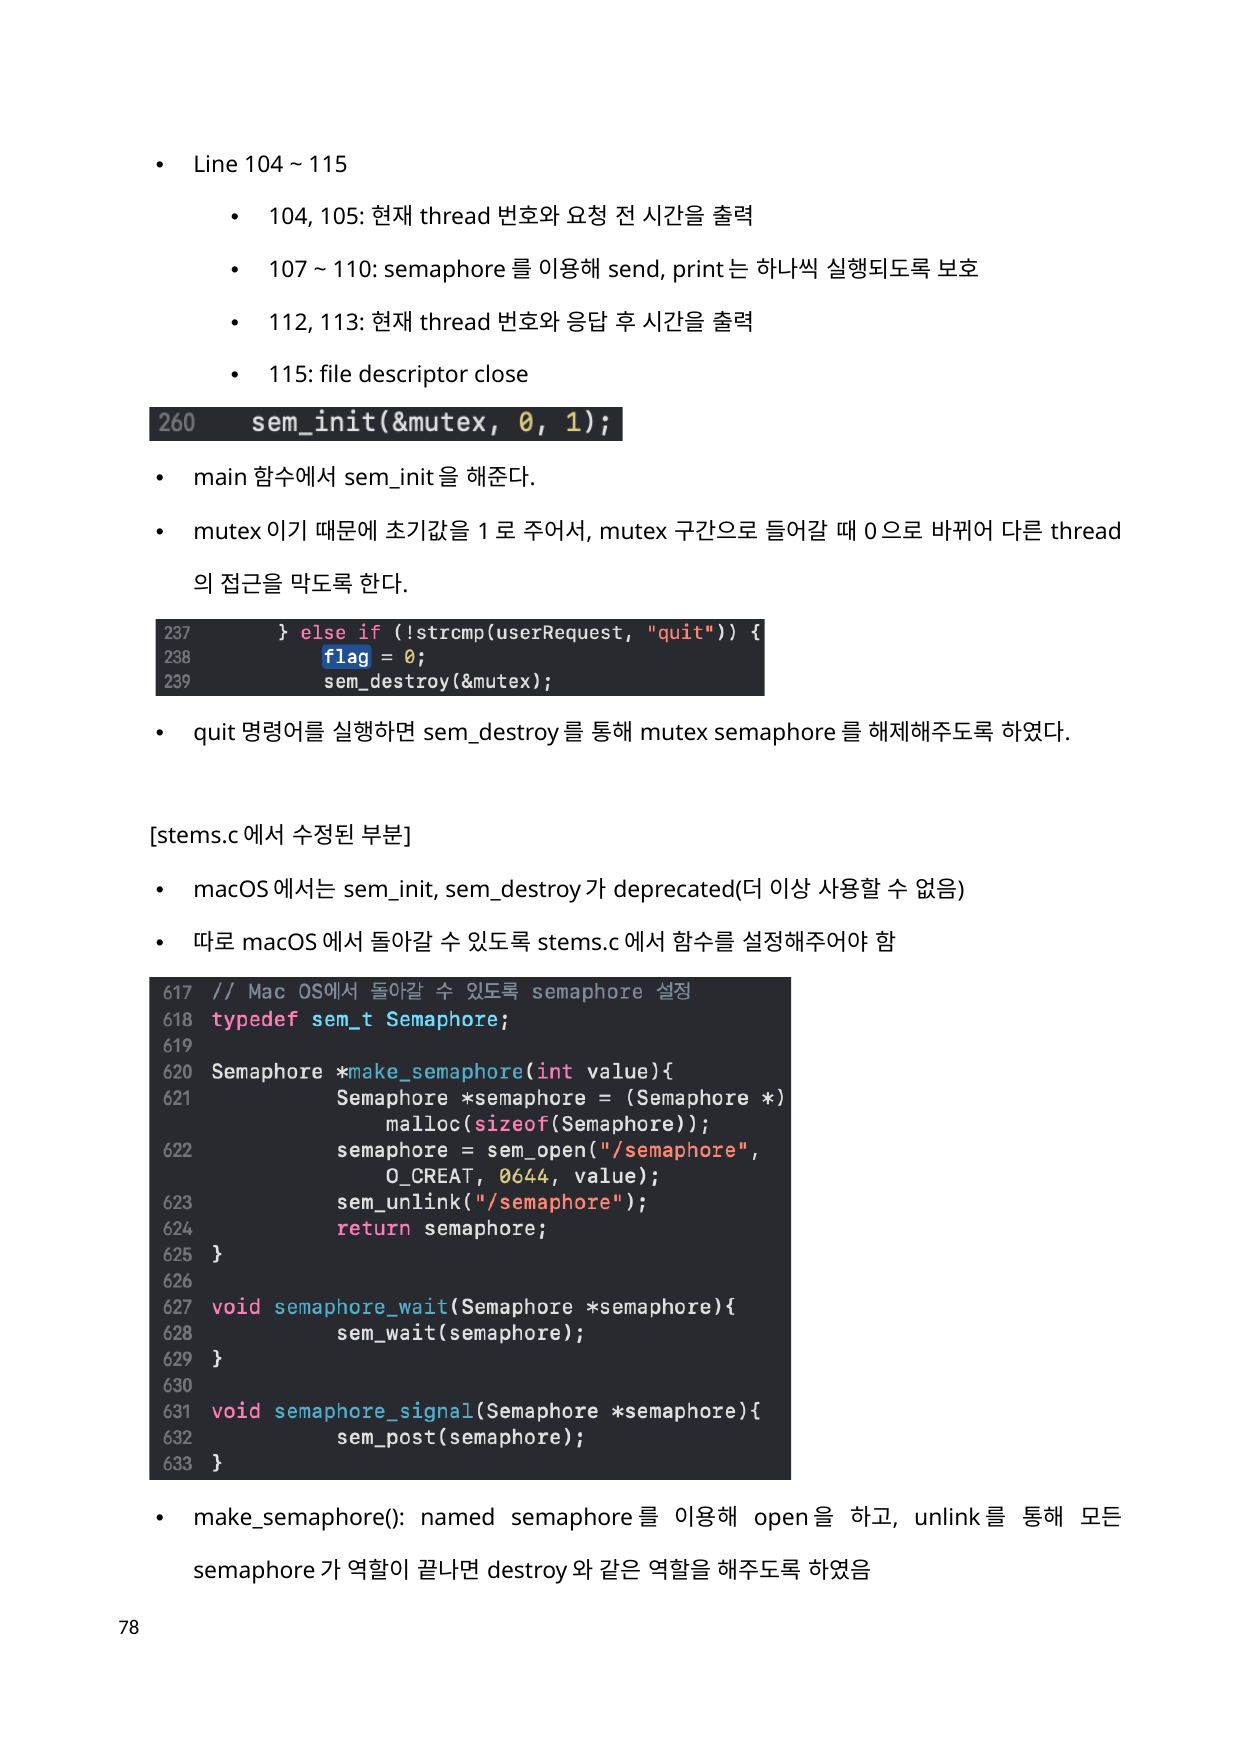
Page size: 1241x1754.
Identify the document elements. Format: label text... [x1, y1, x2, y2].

list 107 ~ 110: semaphore를 이용해 send, print는 하나씩 실행되도록 보호 [231, 251, 1122, 284]
list 112, 113: 현재 thread 번호와 응답 후 시간을 출력 [231, 304, 1122, 338]
text [stems.c에서 수정된 부분] [149, 817, 1122, 851]
list macOS에서는 sem_init, sem_destroy가 deprecated(더 이상 사용할 수 없음) [156, 871, 1122, 904]
list 104, 105: 현재 thread 번호와 요청 전 시간을 출력 [231, 198, 1122, 231]
picture [149, 407, 623, 441]
list Line 104 ~ 115 [156, 148, 1122, 179]
list 따로 macOS에서 돌아갈 수 있도록 stems.c에서 함수를 설정해주어야 함 [156, 924, 1122, 957]
list mutex이기 때문에 초기값을 1로 주어서, mutex 구간으로 들어갈 때 0으로 바뀌어 다른 thread의 접근을 막도록 한다. [156, 513, 1122, 599]
list main 함수에서 sem_init을 해준다. [156, 459, 1122, 493]
picture [149, 977, 792, 1480]
list make_semaphore(): named semaphore를 이용해 open을 하고, unlink를 통해 모든 semaphore가 역할이 끝나면 destroy와 같은 역할을 해주도록 하였음 [156, 1499, 1122, 1585]
list quit 명령어를 실행하면 sem_destroy를 통해 mutex semaphore를 해제해주도록 하였다. [156, 714, 1122, 747]
picture [155, 619, 765, 696]
list 115: file descriptor close [231, 358, 1122, 389]
